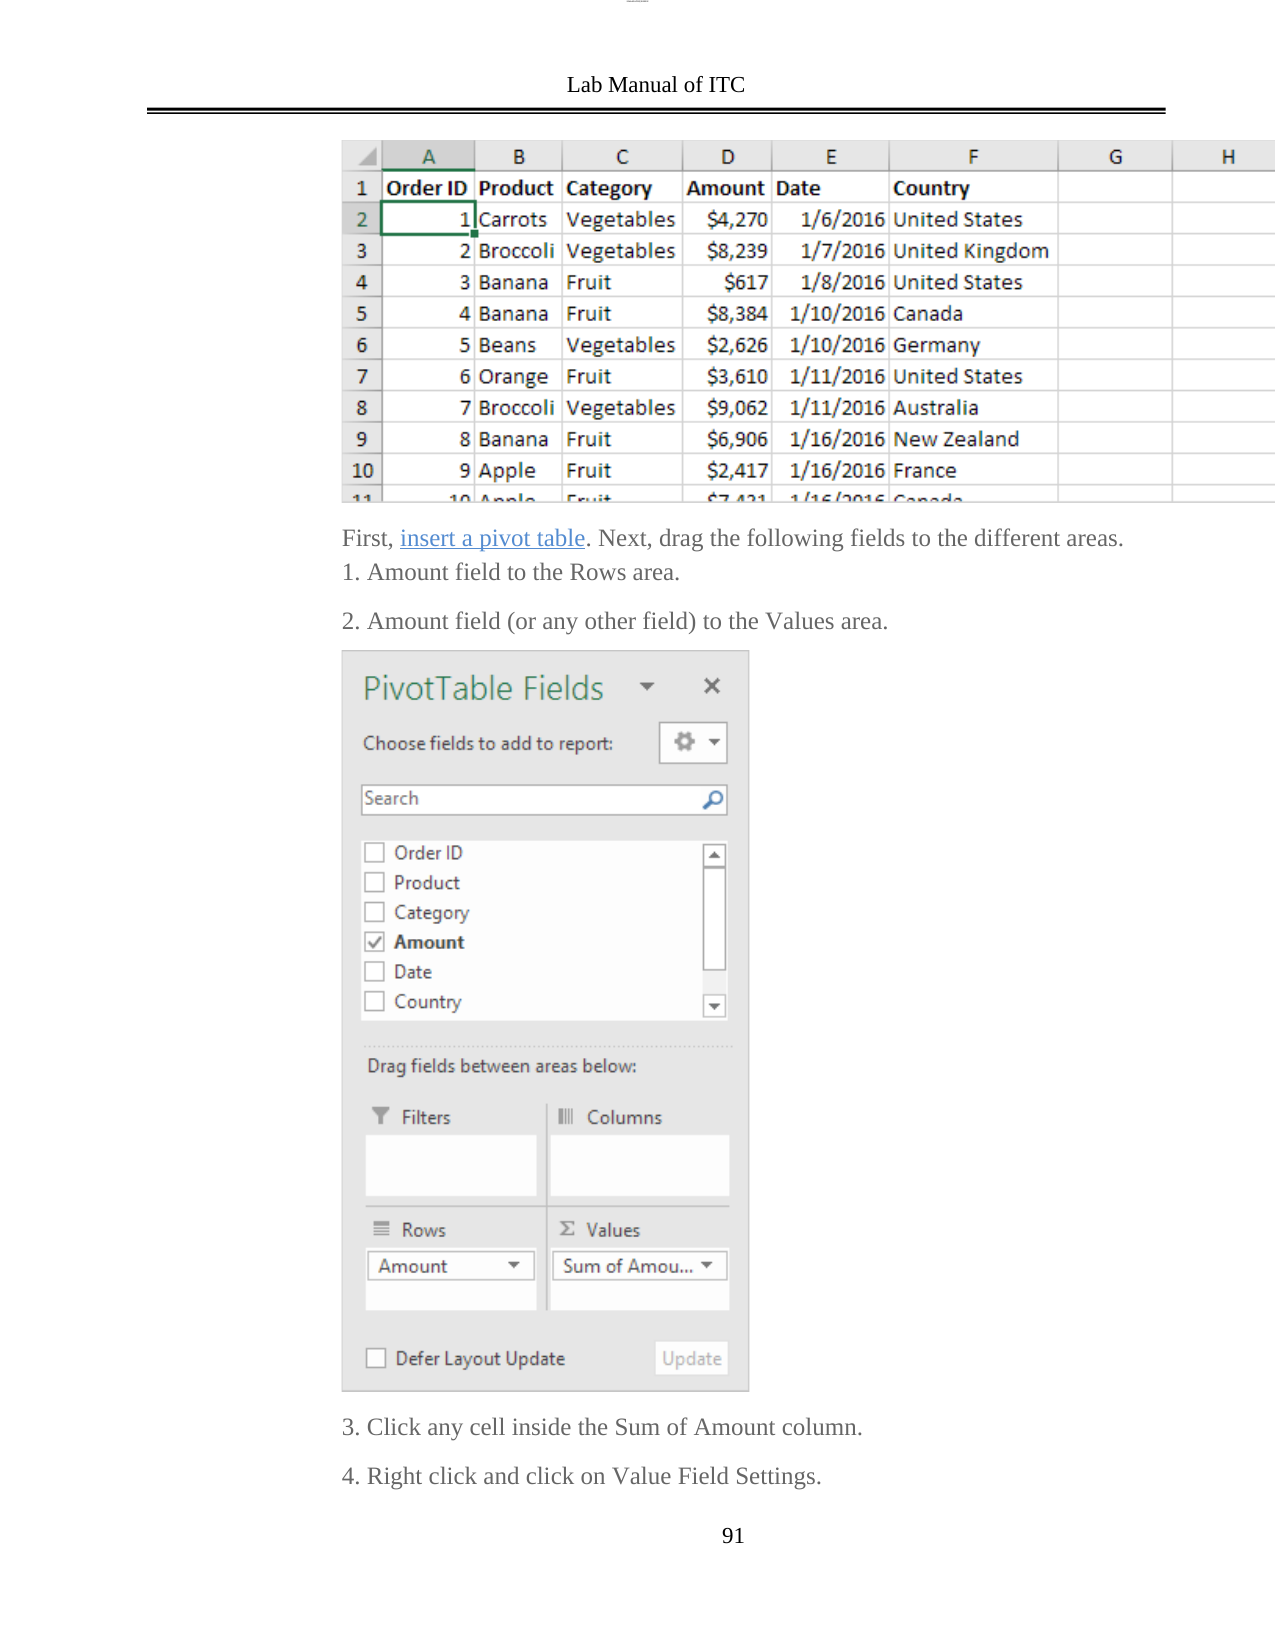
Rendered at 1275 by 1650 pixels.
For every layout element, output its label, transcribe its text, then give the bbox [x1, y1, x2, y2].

text 2. Amount field (or any other field) to the Values area. [342, 601, 1125, 635]
picture [341, 140, 1275, 503]
text 3. Click any cell inside the Sum of Amount column. [342, 1407, 1125, 1441]
text 4. Right click and click on Value Field Settings. [342, 1456, 1125, 1490]
text First, insert a pivot table. Next, drag the following fields to the different areas. [342, 518, 1125, 552]
picture [341, 650, 750, 1392]
text 1. Amount field to the Rows area. [342, 552, 1125, 586]
